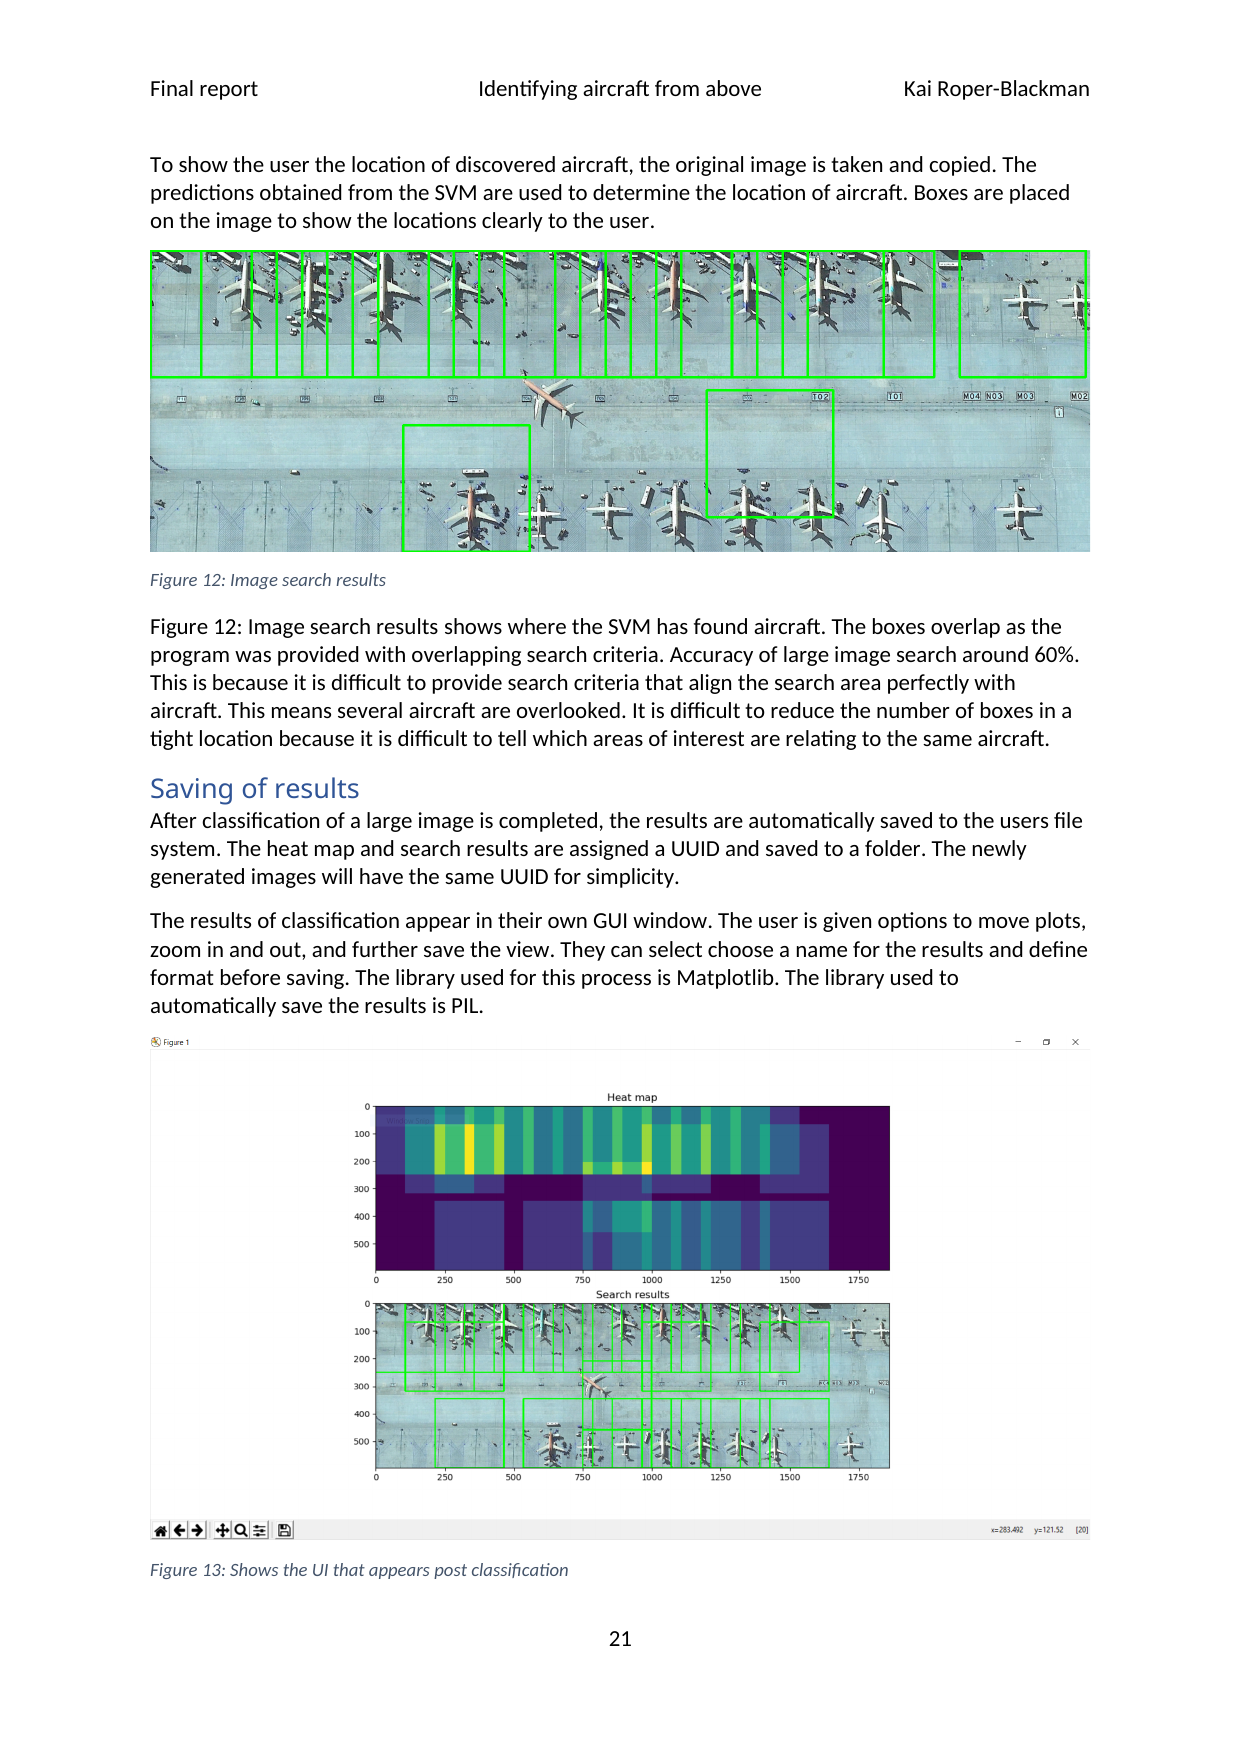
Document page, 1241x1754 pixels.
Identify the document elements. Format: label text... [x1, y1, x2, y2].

text The results of classification appear in their own GUI window. The user is given options to move plots, zoom in and out, and further save the view. They can select choose a name for the results and define format before saving. The library used for this process is Matplotlib. The library used to automatically save the results is PIL. [150, 907, 1090, 1019]
text After classification of a large image is completed, the results are automatically saved to the users file system. The heat map and search results are assigned a UUID and saved to a folder. The newly generated images will have the same UUID for simplicity. [150, 806, 1090, 890]
text Figure 12 shows where the SVM has found aircraft. The boxes overlap as the program was provided with overlapping search criteria. Accuracy of large image search around 60%. This is because it is difficult to provide search criteria that align the search area perfectly with aircraft. This means several aircraft are overlooked. It is difficult to reduce the number of boxes in a tight location because it is difficult to tell which areas of interest are relating to the same aircraft. [150, 612, 1090, 752]
text To show the user the location of discovered aircraft, the original image is taken and copied. The predictions obtained from the SVM are used to determine the location of aircraft. Boxes are placed on the image to show the locations clearly to the user. [150, 150, 1090, 234]
picture [150, 1035, 1091, 1540]
picture [150, 250, 1091, 552]
subtitle Saving of results [150, 769, 1090, 806]
